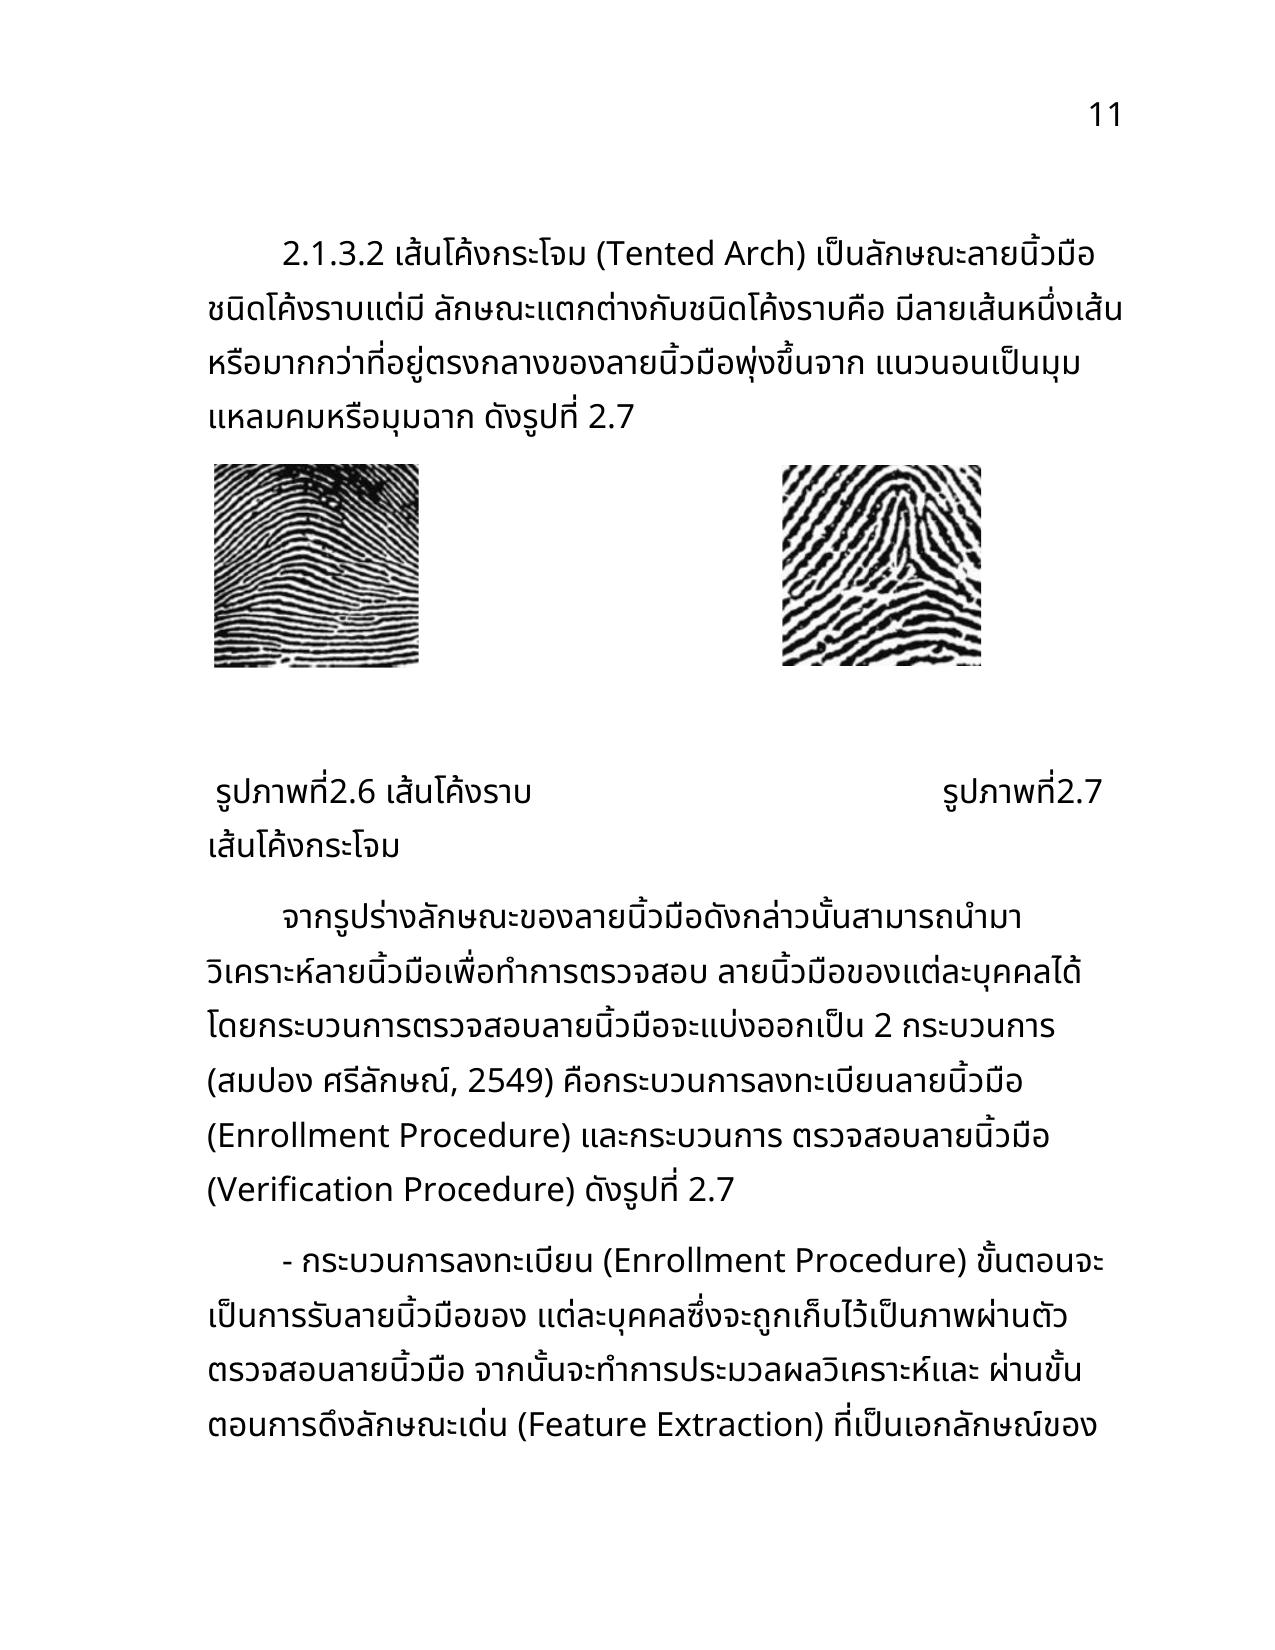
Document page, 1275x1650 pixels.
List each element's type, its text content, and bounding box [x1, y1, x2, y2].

text รูปภาพที่2.6 เส้นโค้งราบ รูปภาพที่2.7 เส้นโค้งกระโจม [207, 768, 1125, 873]
picture [213, 464, 419, 669]
text จากรูปร่างลักษณะของลายนิ้วมือดังกล่าวนั้นสามารถนํามาวิเคราะห์ลายนิ้วมือเพื่อทําการตรวจสอบ ลายนิ้วมือของแต่ละบุคคลได้ โดยกระบวนการตรวจสอบลายนิ้วมือจะแบ่งออกเป็น 2 กระบวนการ (สมปอง ศรีลักษณ์, 2549) คือกระบวนการลงทะเบียนลายนิ้วมือ (Enrollment Procedure) และกระบวนการ ตรวจสอบลายนิ้วมือ (Verification Procedure) ดังรูปที่ 2.7 [207, 893, 1125, 1217]
picture [780, 465, 982, 666]
text 2.1.3.2 เส้นโค้งกระโจม (Tented Arch) เป็นลักษณะลายนิ้วมือชนิดโค้งราบแต่มี ลักษณะแตกต่างกับชนิดโค้งราบคือ มีลายเส้นหนึ่งเส้นหรือมากกว่าที่อยู่ตรงกลางของลายนิ้วมือพุ่งขึ้นจาก แนวนอนเป็นมุมแหลมคมหรือมุมฉาก ดังรูปที่ 2.7 [207, 230, 1125, 444]
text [207, 1237, 1125, 1451]
